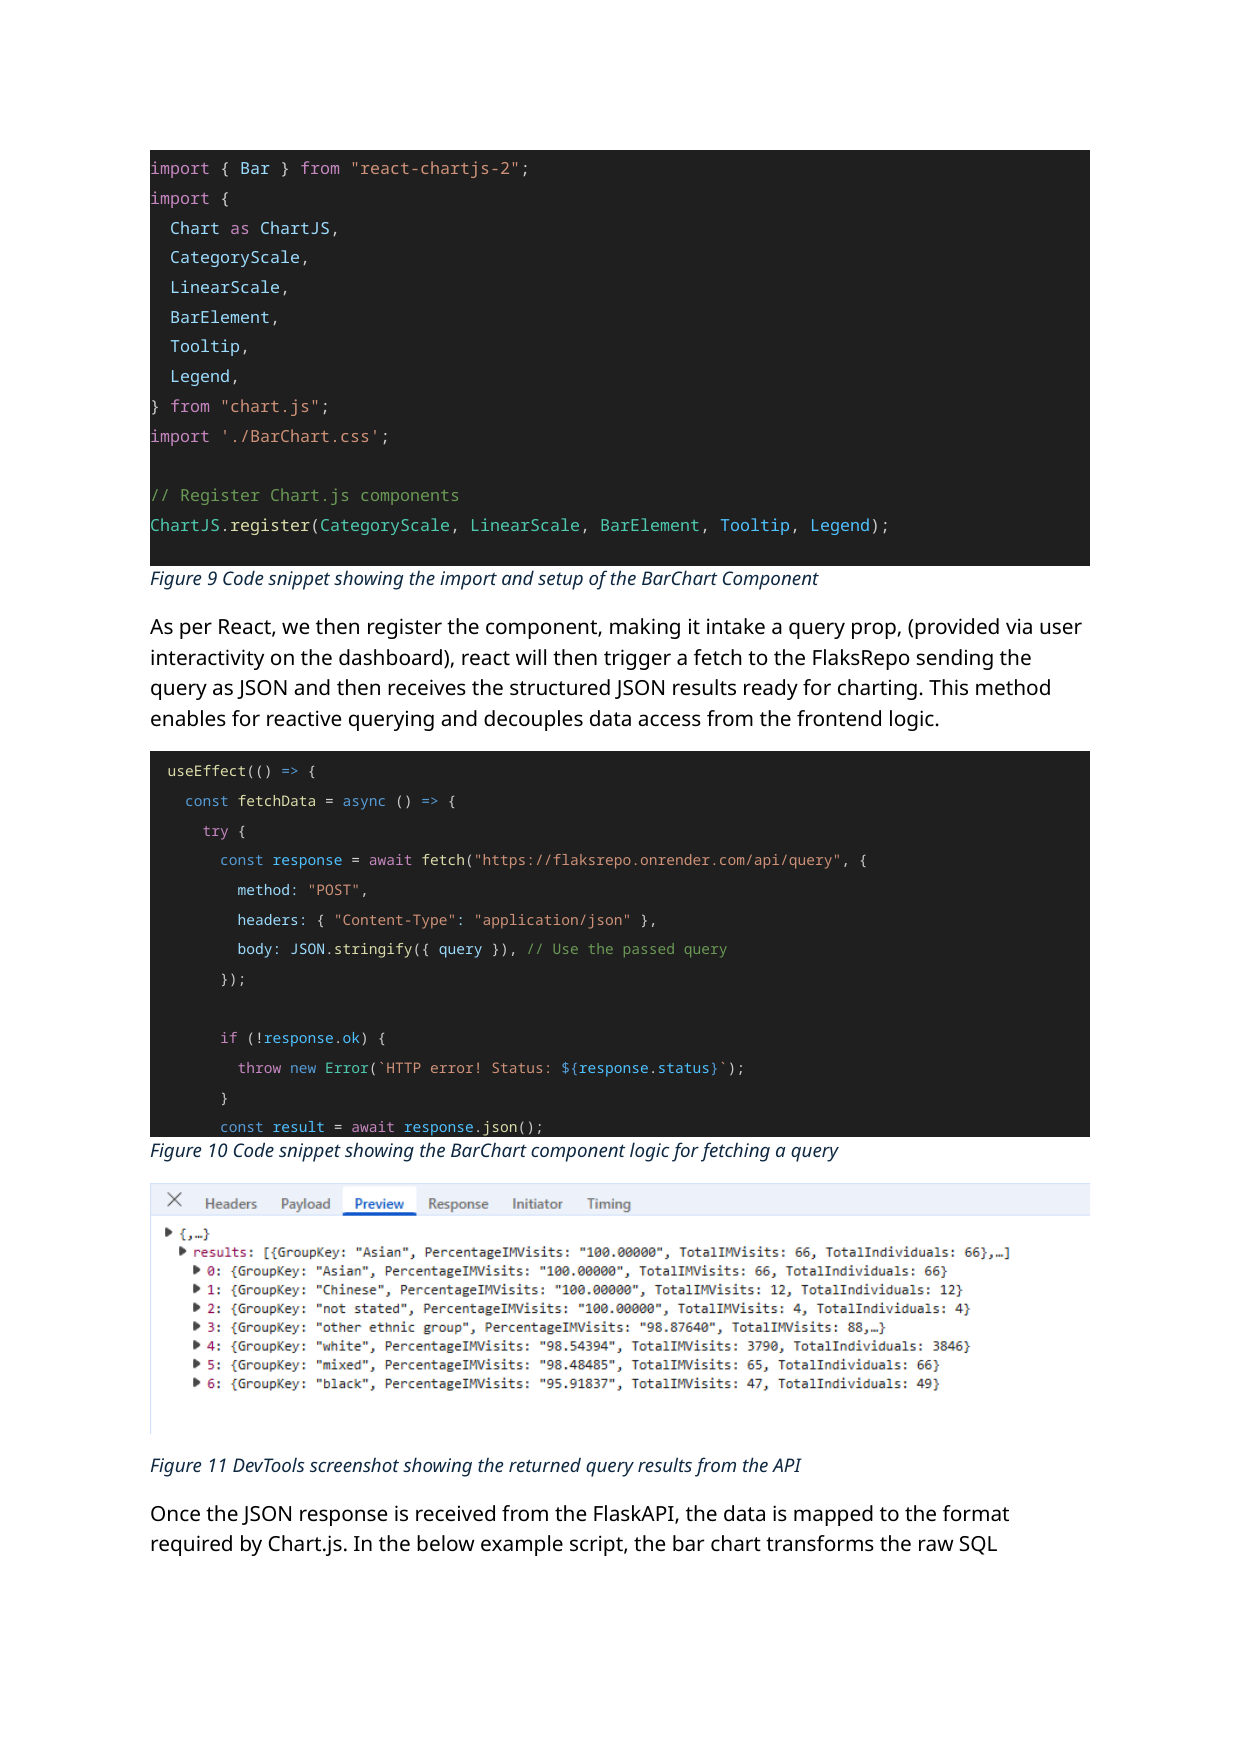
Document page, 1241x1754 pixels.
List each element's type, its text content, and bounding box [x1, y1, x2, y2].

text const result = await response.json(); [150, 1107, 1090, 1137]
text body: JSON.stringify({ query }), // Use the passed query [150, 929, 1090, 959]
text LinearScale, [150, 269, 1090, 298]
text BarElement, [150, 298, 1090, 328]
text const response = await fetch("https://flaksrepo.onrender.com/api/query", { [150, 840, 1090, 870]
text useEffect(() => { [150, 751, 1090, 781]
text CategoryScale, [150, 239, 1090, 269]
text headers: { "Content-Type": "application/json" }, [150, 900, 1090, 929]
text Chart as ChartJS, [150, 209, 1090, 239]
text const fetchData = async () => { [150, 781, 1090, 811]
text } [150, 1078, 1090, 1107]
text if (!response.ok) { [150, 1018, 1090, 1048]
text ChartJS.register(CategoryScale, LinearScale, BarElement, Tooltip, Legend); [150, 506, 1090, 536]
text Legend, [150, 358, 1090, 387]
text throw new Error(`HTTP error! Status: ${response.status}`); [150, 1048, 1090, 1078]
text Tooltip, [150, 328, 1090, 358]
text import './BarChart.css'; [150, 417, 1090, 447]
text import { Bar } from "react-chartjs-2"; [150, 150, 1090, 180]
text try { [150, 811, 1090, 840]
text // Register Chart.js components [150, 477, 1090, 506]
text method: "POST", [150, 870, 1090, 900]
text import { [150, 180, 1090, 209]
text }); [150, 959, 1090, 989]
text As per React, we then register the component, making it intake a query prop, (provided via user interactivity on the dashboard), react will then trigger a fetch to the FlaksRepo sending the query as JSON and then receives the structured JSON results ready for charting. This method enables for reactive querying and decouples data access from the frontend logic. [150, 612, 1090, 732]
text } from "chart.js"; [150, 387, 1090, 417]
picture [150, 1183, 1091, 1434]
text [150, 1499, 1090, 1558]
